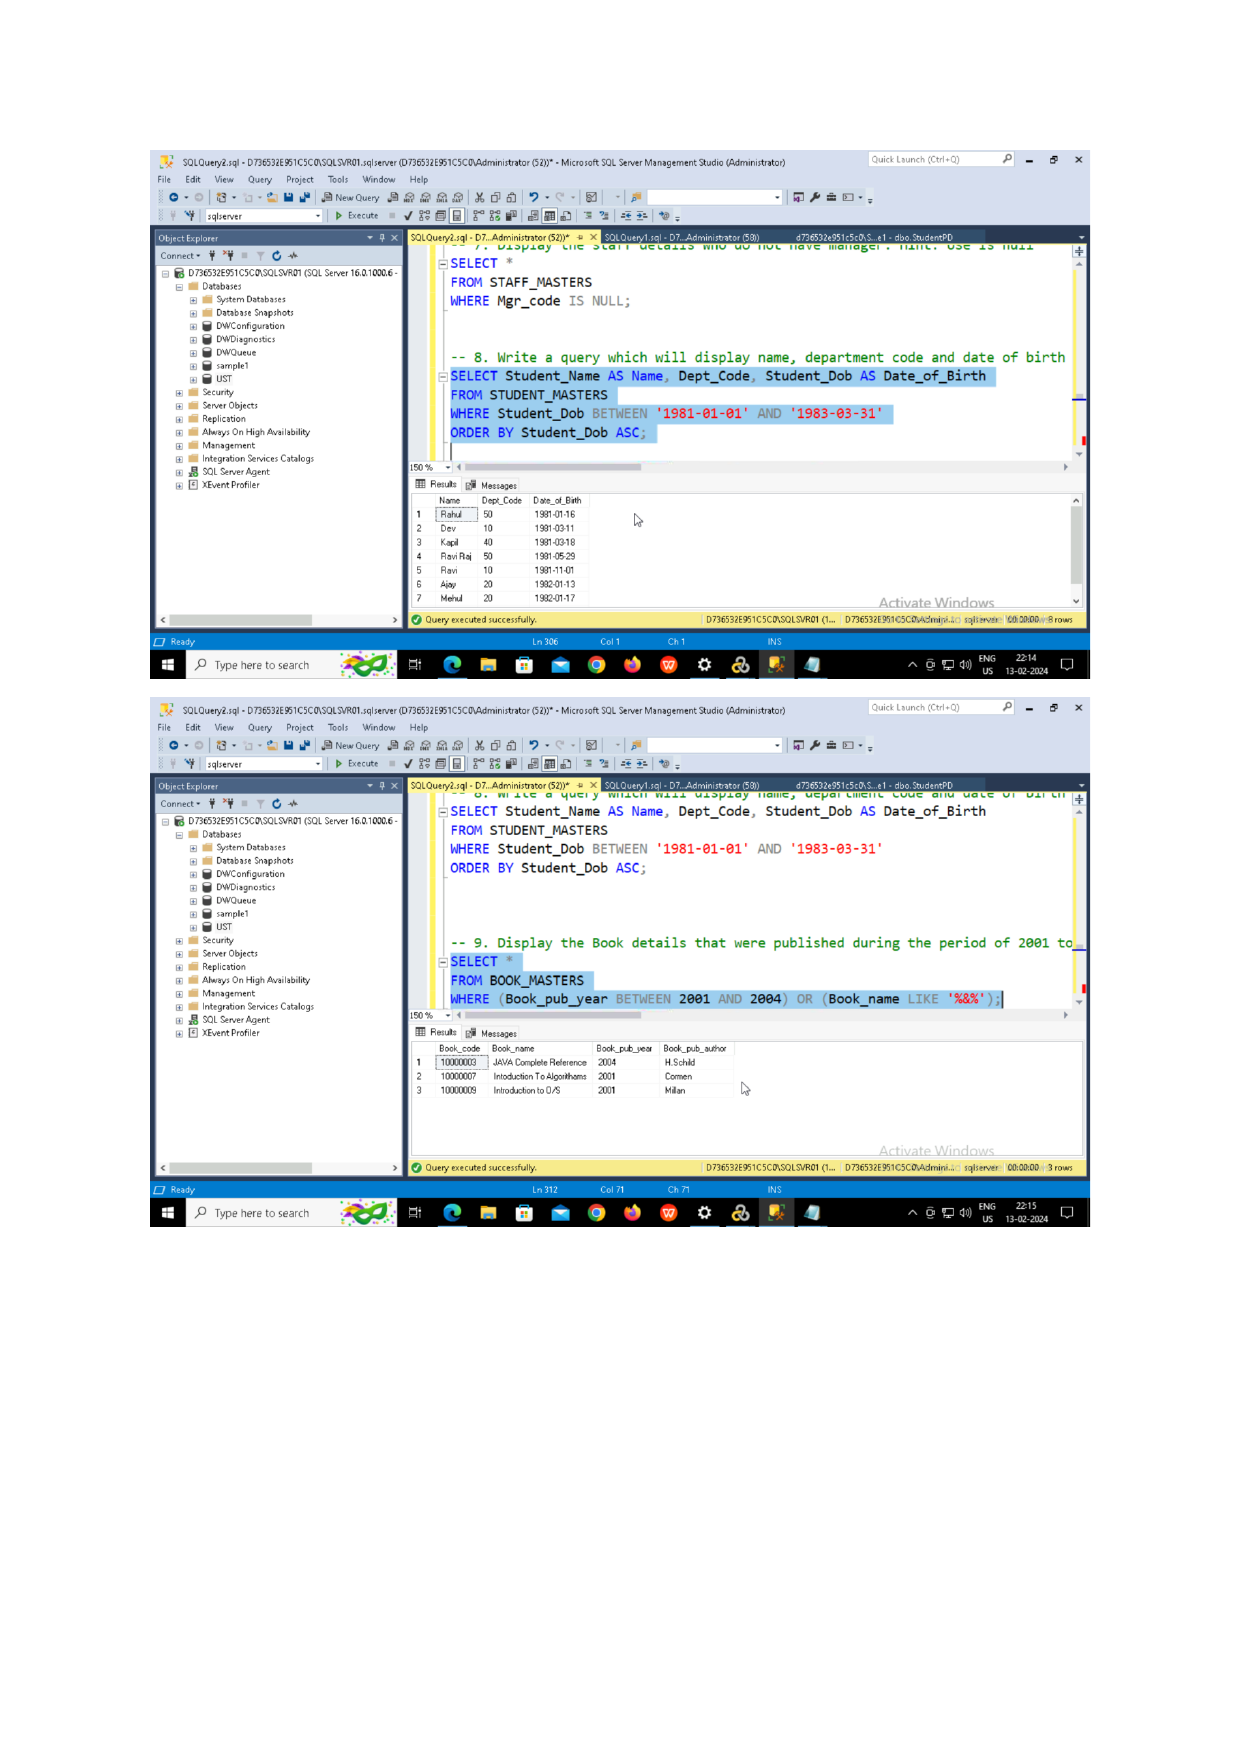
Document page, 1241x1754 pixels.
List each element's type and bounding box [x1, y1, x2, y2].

picture [150, 150, 1091, 679]
picture [150, 697, 1091, 1227]
